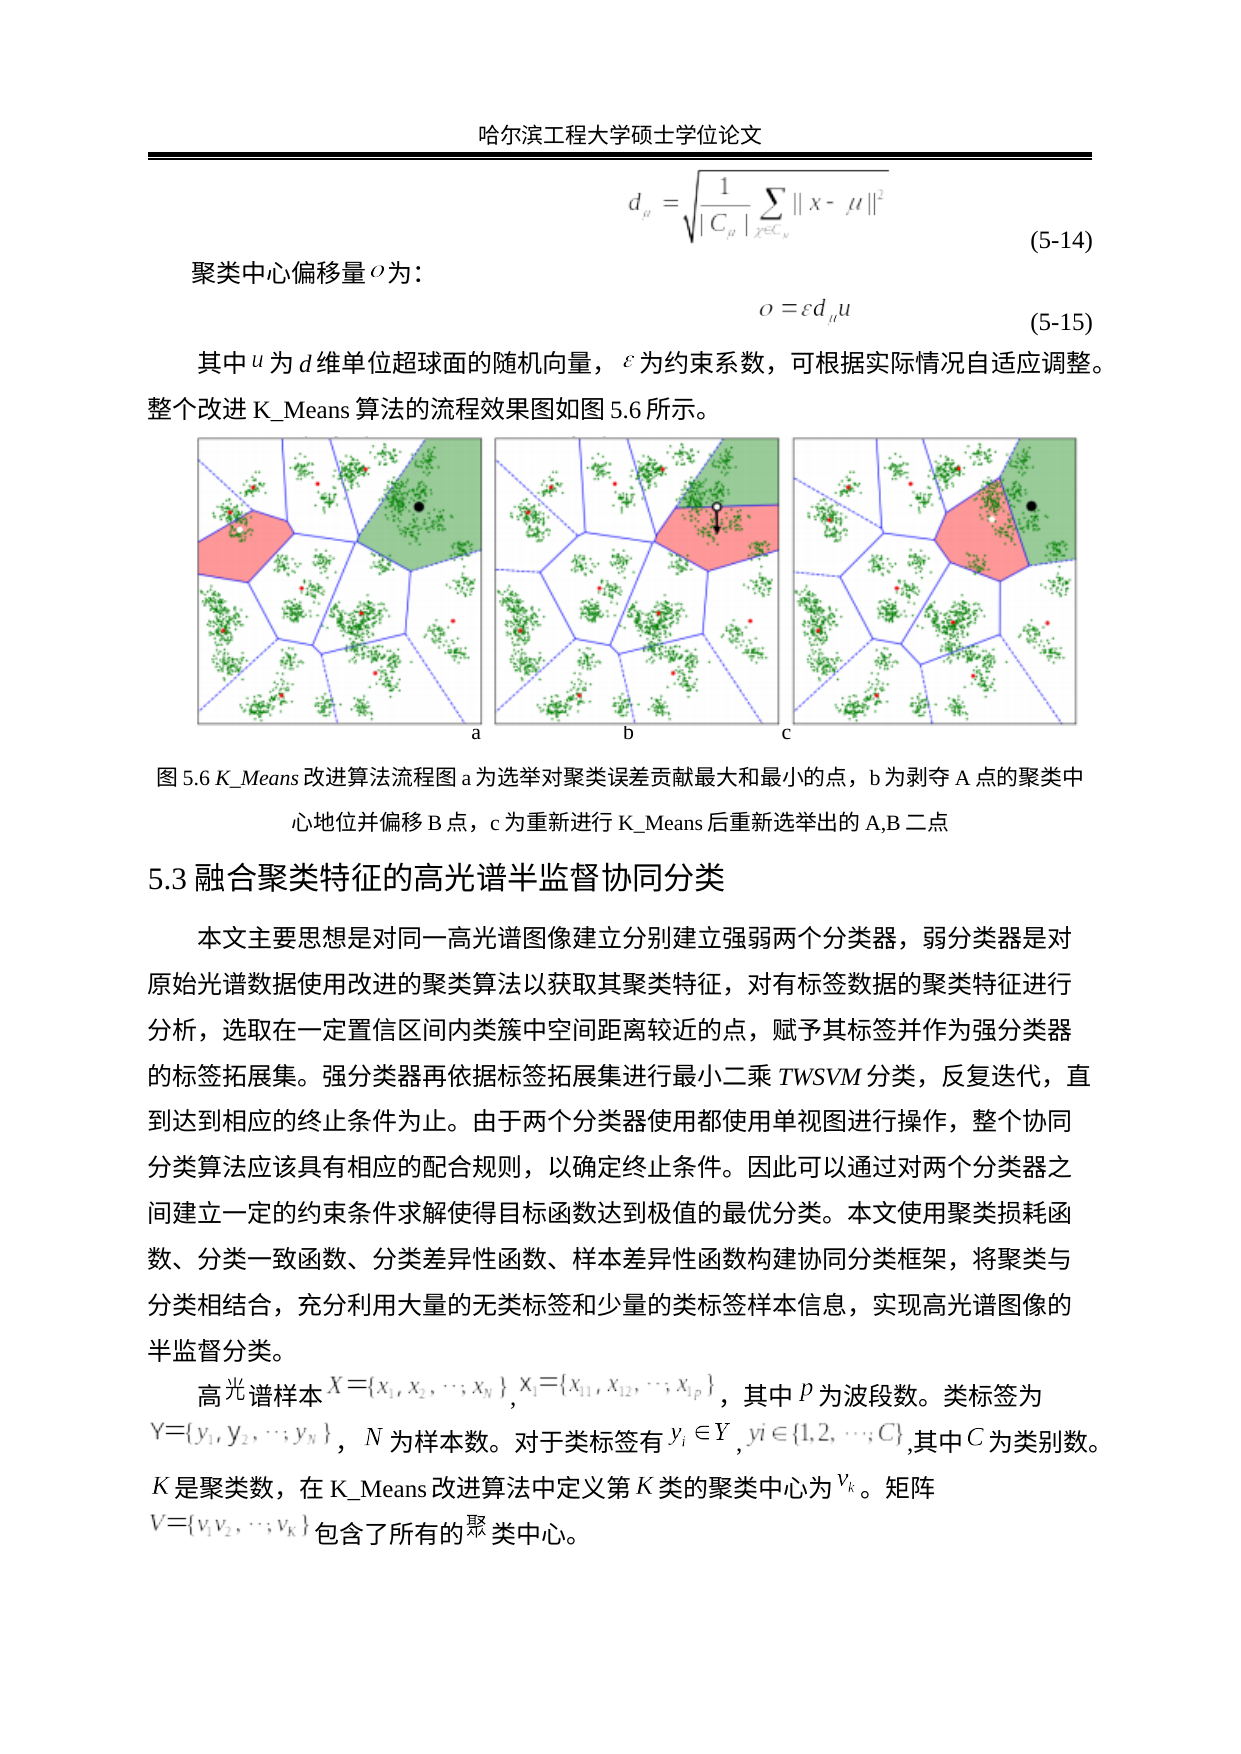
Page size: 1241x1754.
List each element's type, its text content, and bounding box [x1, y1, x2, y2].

text a b c [148, 702, 1092, 748]
text 聚类中心偏移量为： [148, 254, 1092, 290]
picture [196, 436, 1078, 726]
text 其中为d维单位超球面的随机向量，为约束系数，可根据实际情况自适应调整。整个改进K_Means算法的流程效果图如图5.6所示。 [148, 336, 1092, 427]
text 图5.6 K_Means改进算法流程图 a为选举对聚类误差贡献最大和最小的点，b为剥夺A点的聚类中心地位并偏移B点，c为重新进行K_Means后重新选举出的A,B二点 [148, 748, 1092, 840]
text (5-14) [148, 165, 1092, 254]
text 高谱样本,，其中为波段数。类标签为，为样本数。对于类标签有,,其中为类别数。是聚类数，在K_Means改进算法中定义第类的聚类中心为。矩阵包含了所有的类中心。 [148, 1369, 1092, 1552]
text (5-15) [148, 290, 1092, 336]
text 本文主要思想是对同一高光谱图像建立分别建立强弱两个分类器，弱分类器是对原始光谱数据使用改进的聚类算法以获取其聚类特征，对有标签数据的聚类特征进行分析，选取在一定置信区间内类簇中空间距离较近的点，赋予其标签并作为强分类器的标签拓展集。强分类器再依据标签拓展集进行最小二乘TWSVM分类，反复迭代，直到达到相应的终止条件为止。由于两个分类器使用都使用单视图进行操作，整个协同分类算法应该具有相应的配合规则，以确定终止条件。因此可以通过对两个分类器之间建立一定的约束条件求解使得目标函数达到极值的最优分类。本文使用聚类损耗函数、分类一致函数、分类差异性函数、样本差异性函数构建协同分类框架，将聚类与分类相结合，充分利用大量的无类标签和少量的类标签样本信息，实现高光谱图像的半监督分类。 [148, 911, 1092, 1369]
subtitle 5.3 融合聚类特征的高光谱半监督协同分类 [148, 852, 1092, 898]
